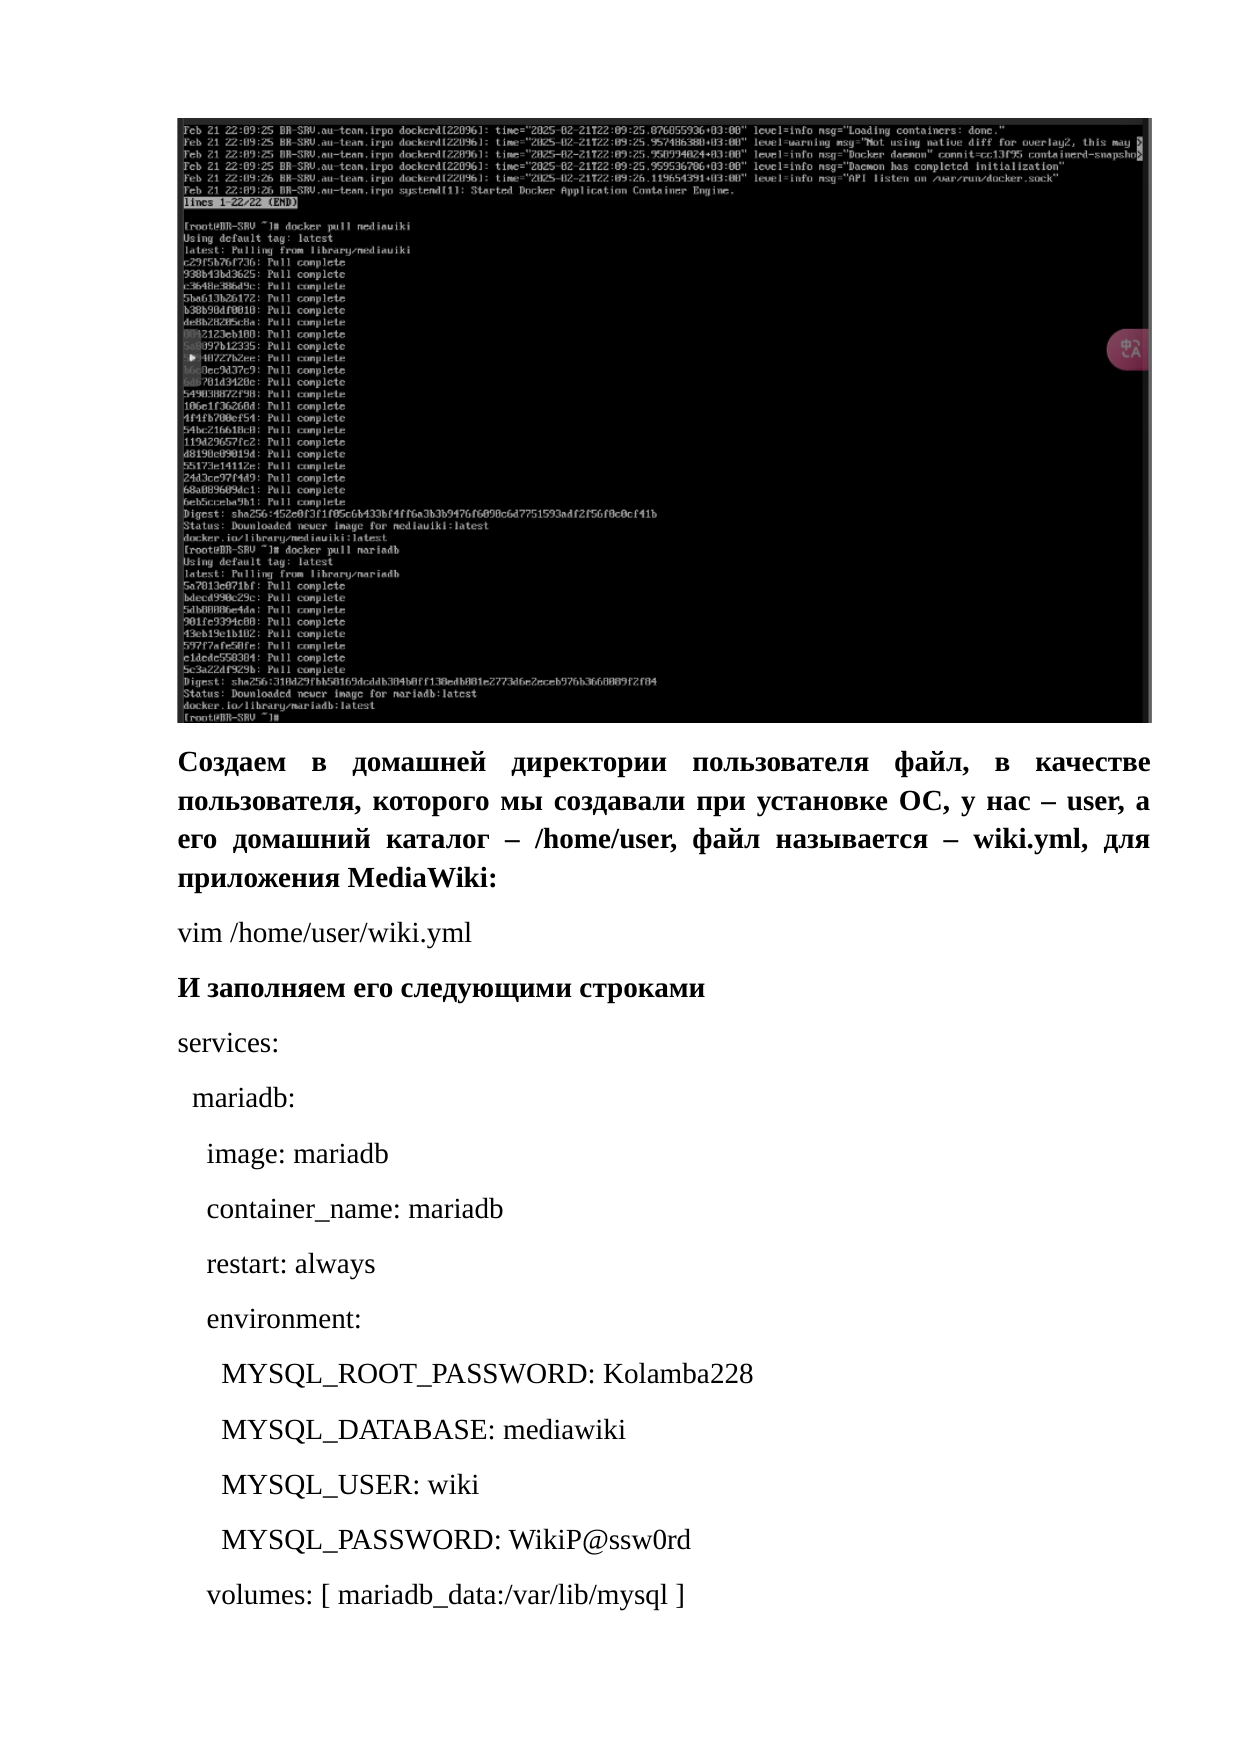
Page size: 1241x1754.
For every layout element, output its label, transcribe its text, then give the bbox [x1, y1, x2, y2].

text image: mariadb [177, 1136, 1152, 1169]
text MYSQL_USER: wiki [177, 1467, 1152, 1501]
text environment: [177, 1301, 1152, 1335]
text volumes: [ mariadb_data:/var/lib/mysql ] [177, 1577, 1152, 1611]
text container_name: mariadb [177, 1191, 1152, 1224]
text vim /home/user/wiki.yml [177, 915, 1152, 948]
text restart: always [177, 1246, 1152, 1280]
text MYSQL_ROOT_PASSWORD: Kolamba228 [177, 1357, 1152, 1390]
picture [177, 118, 1152, 723]
text MYSQL_DATABASE: mediawiki [177, 1412, 1152, 1445]
text MYSQL_PASSWORD: WikiP@ssw0rd [177, 1522, 1152, 1556]
text Создаем в домашней директории пользователя файл, в качестве пользователя, которого мы создавали при установке ОС, у нас – user, а его домашний каталог – /home/user, файл называется – wiki.yml, для приложения MediaWiki: [177, 744, 1152, 893]
text services: [177, 1025, 1152, 1059]
text И заполняем его следующими строками [177, 970, 1152, 1004]
text mariadb: [177, 1081, 1152, 1114]
